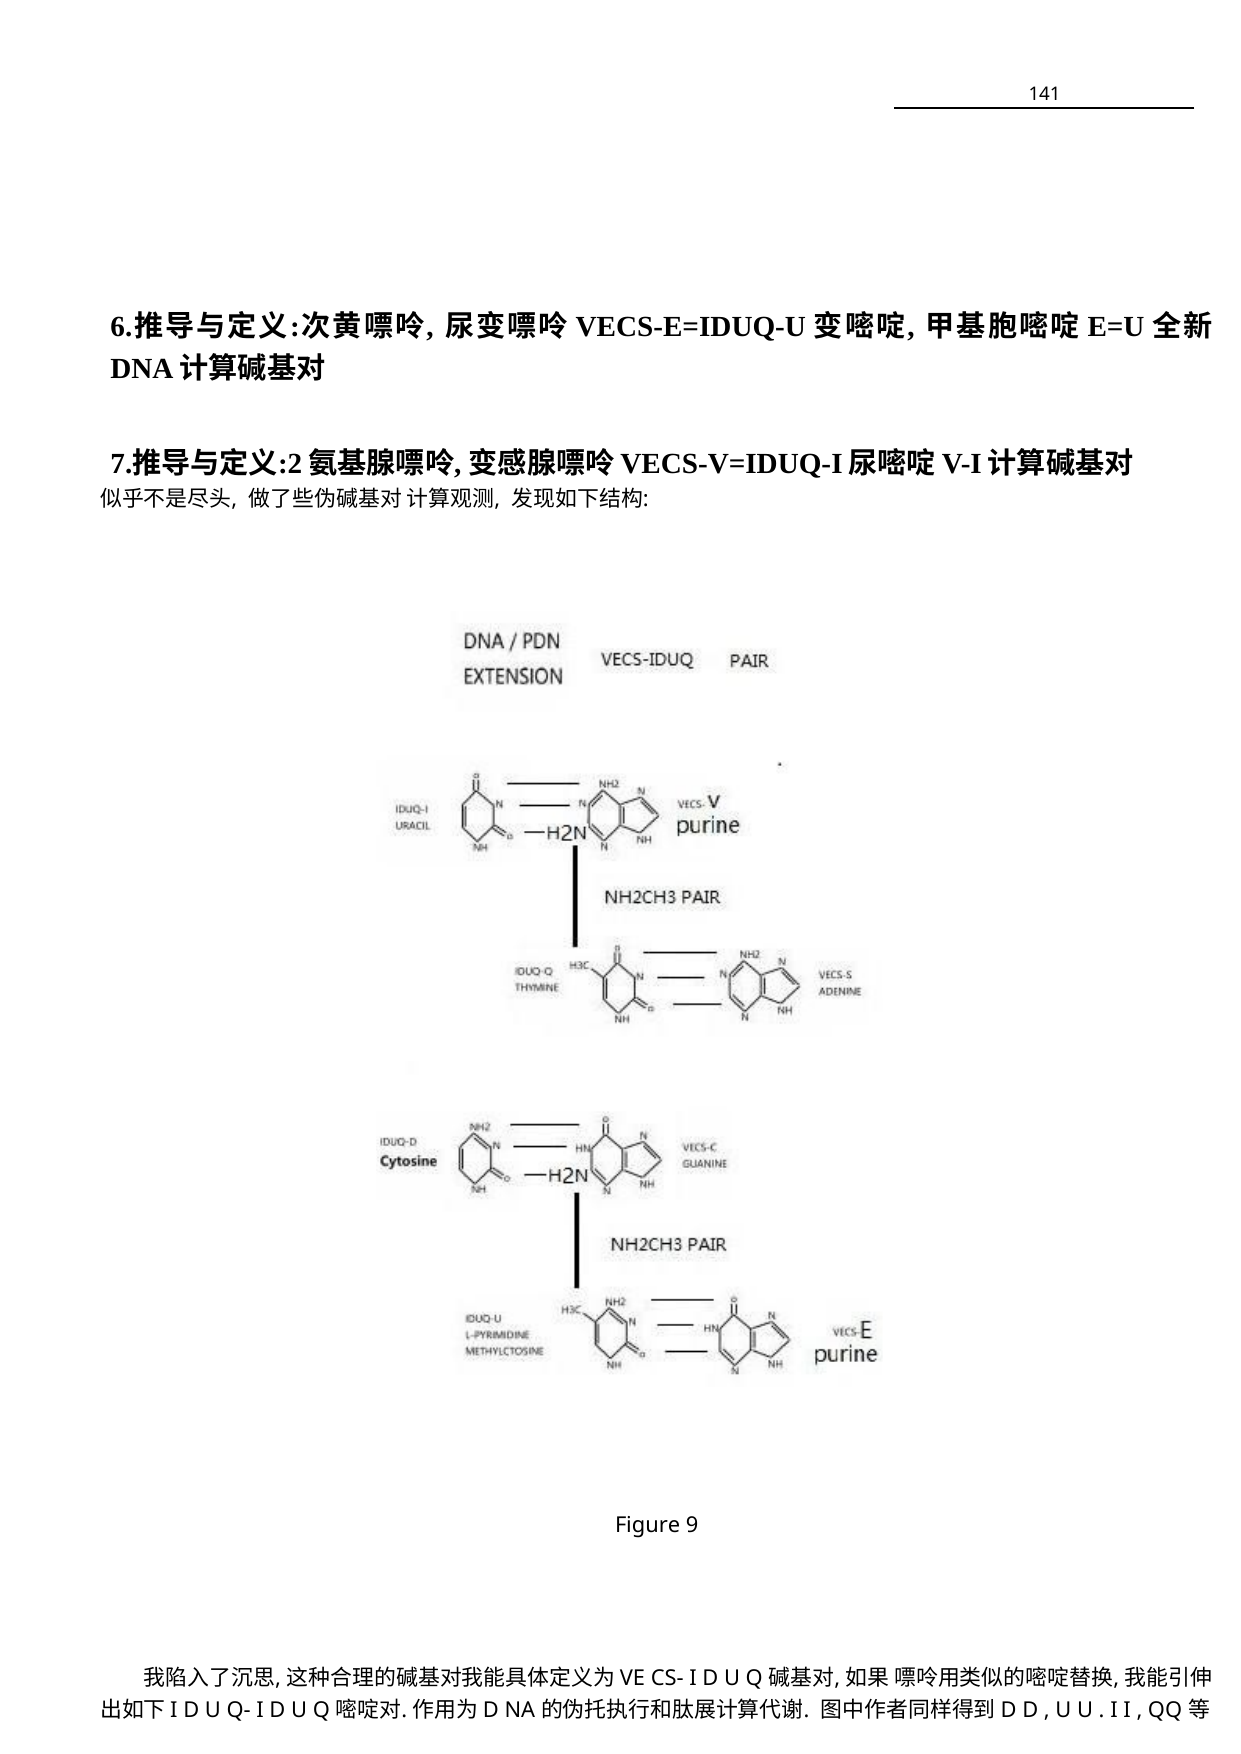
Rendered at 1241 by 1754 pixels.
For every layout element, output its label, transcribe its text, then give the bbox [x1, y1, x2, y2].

picture [376, 611, 883, 1387]
text 似乎不是尽头, 做了些伪碱基对 计算观测, 发现如下结构: [100, 481, 1213, 513]
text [100, 1660, 1213, 1724]
text Figure 9 [100, 1508, 1213, 1538]
subtitle 7.推导与定义:2氨基腺嘌呤, 变感腺嘌呤VECS-V=IDUQ-I尿嘧啶V-I计算碱基对 [110, 439, 1213, 481]
subtitle 6.推导与定义:次黄嘌呤, 尿变嘌呤VECS-E=IDUQ-U变嘧啶, 甲基胞嘧啶E=U全新DNA计算碱基对 [110, 302, 1213, 387]
